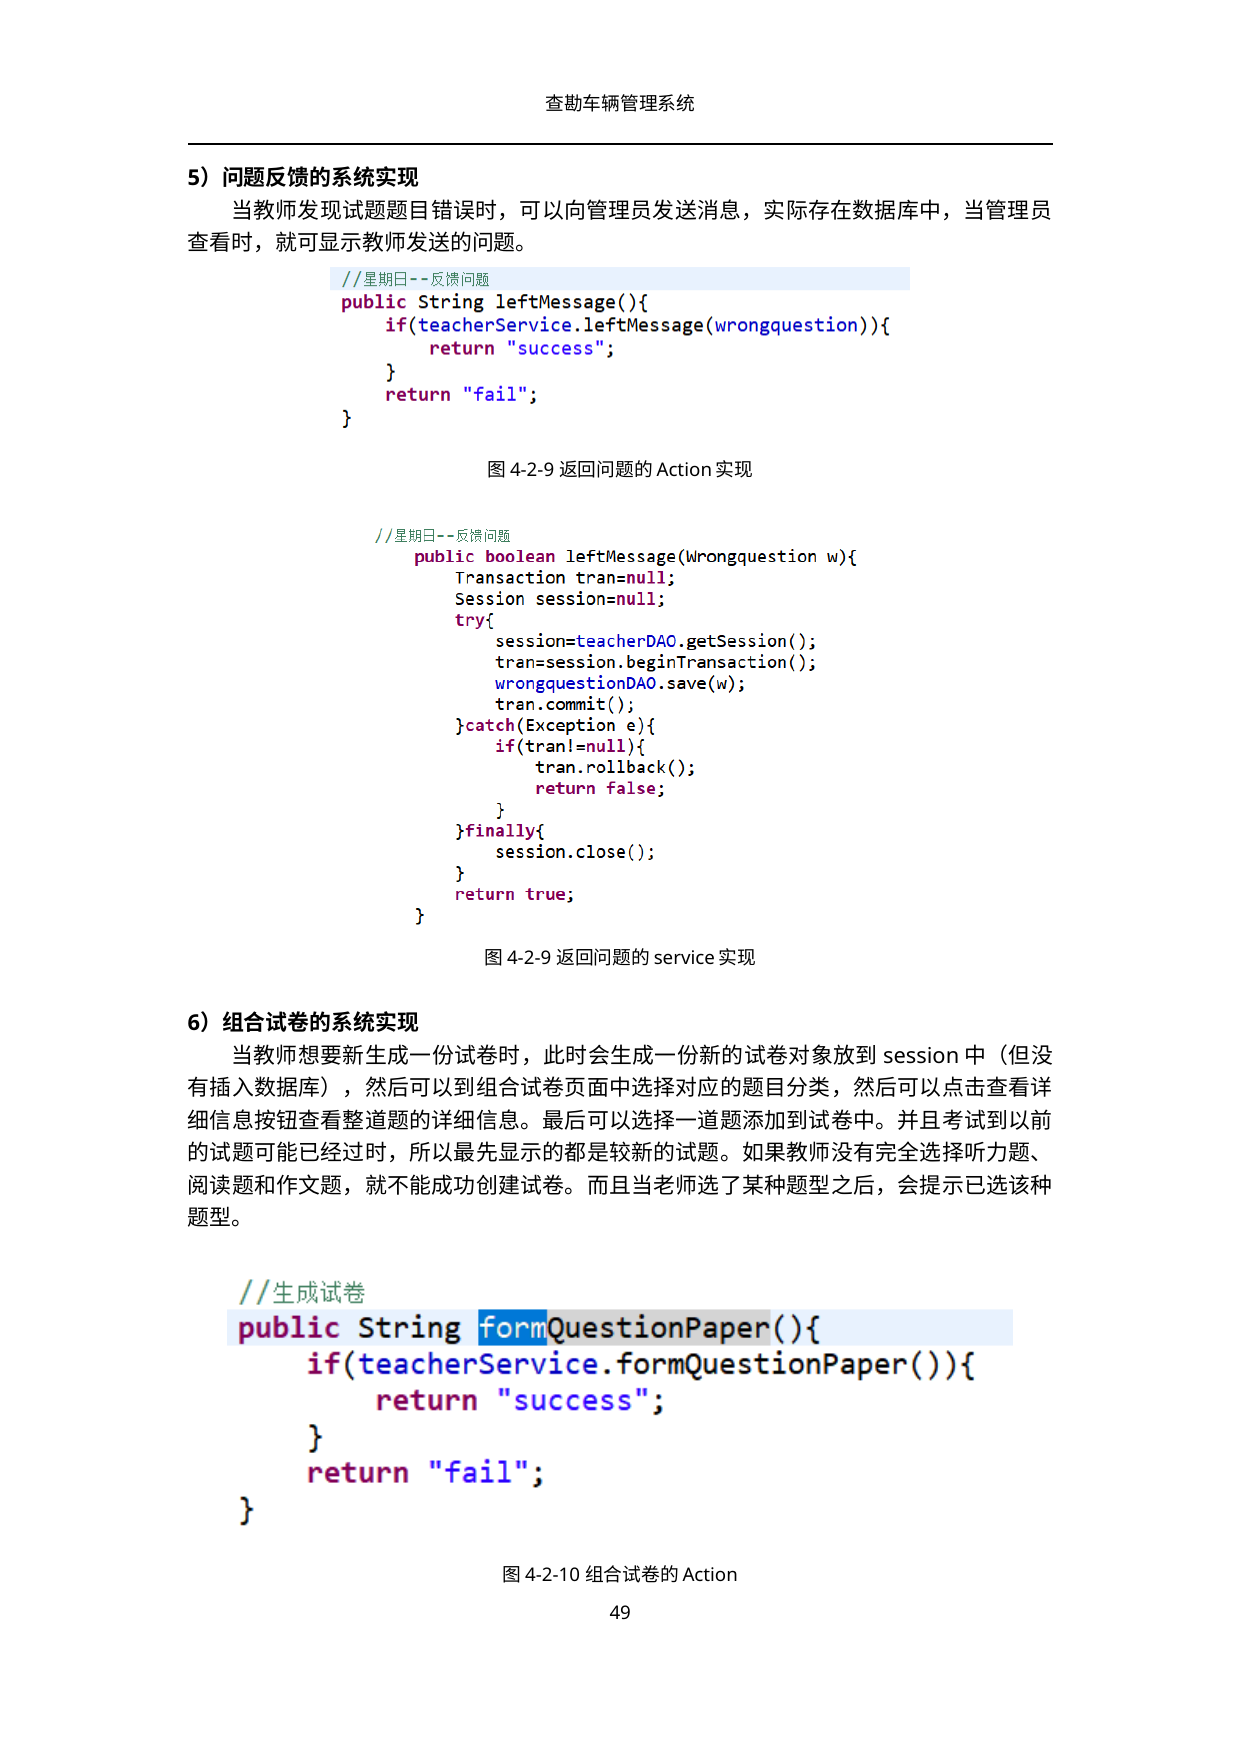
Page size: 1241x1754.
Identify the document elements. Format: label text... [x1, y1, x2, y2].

text 图4-2-10 组合试卷的Action [187, 1557, 1053, 1590]
picture [370, 517, 870, 936]
picture [330, 257, 910, 438]
list 问题反馈的系统实现 [187, 160, 1053, 192]
picture [227, 1264, 1013, 1538]
text 当教师发现试题题目错误时，可以向管理员发送消息，实际存在数据库中，当管理员查看时，就可显示教师发送的问题。 [187, 192, 1053, 257]
text 图4-2-9 返回问题的Action实现 [187, 452, 1053, 485]
text 图4-2-9 返回问题的service实现 [187, 940, 1053, 972]
text 当教师想要新生成一份试卷时，此时会生成一份新的试卷对象放到session中（但没有插入数据库），然后可以到组合试卷页面中选择对应的题目分类，然后可以点击查看详细信息按钮查看整道题的详细信息。最后可以选择一道题添加到试卷中。并且考试到以前的试题可能已经过时，所以最先显示的都是较新的试题。如果教师没有完全选择听力题、阅读题和作文题，就不能成功创建试卷。而且当老师选了某种题型之后，会提示已选该种题型。 [187, 1037, 1053, 1232]
list 组合试卷的系统实现 [187, 1005, 1053, 1037]
